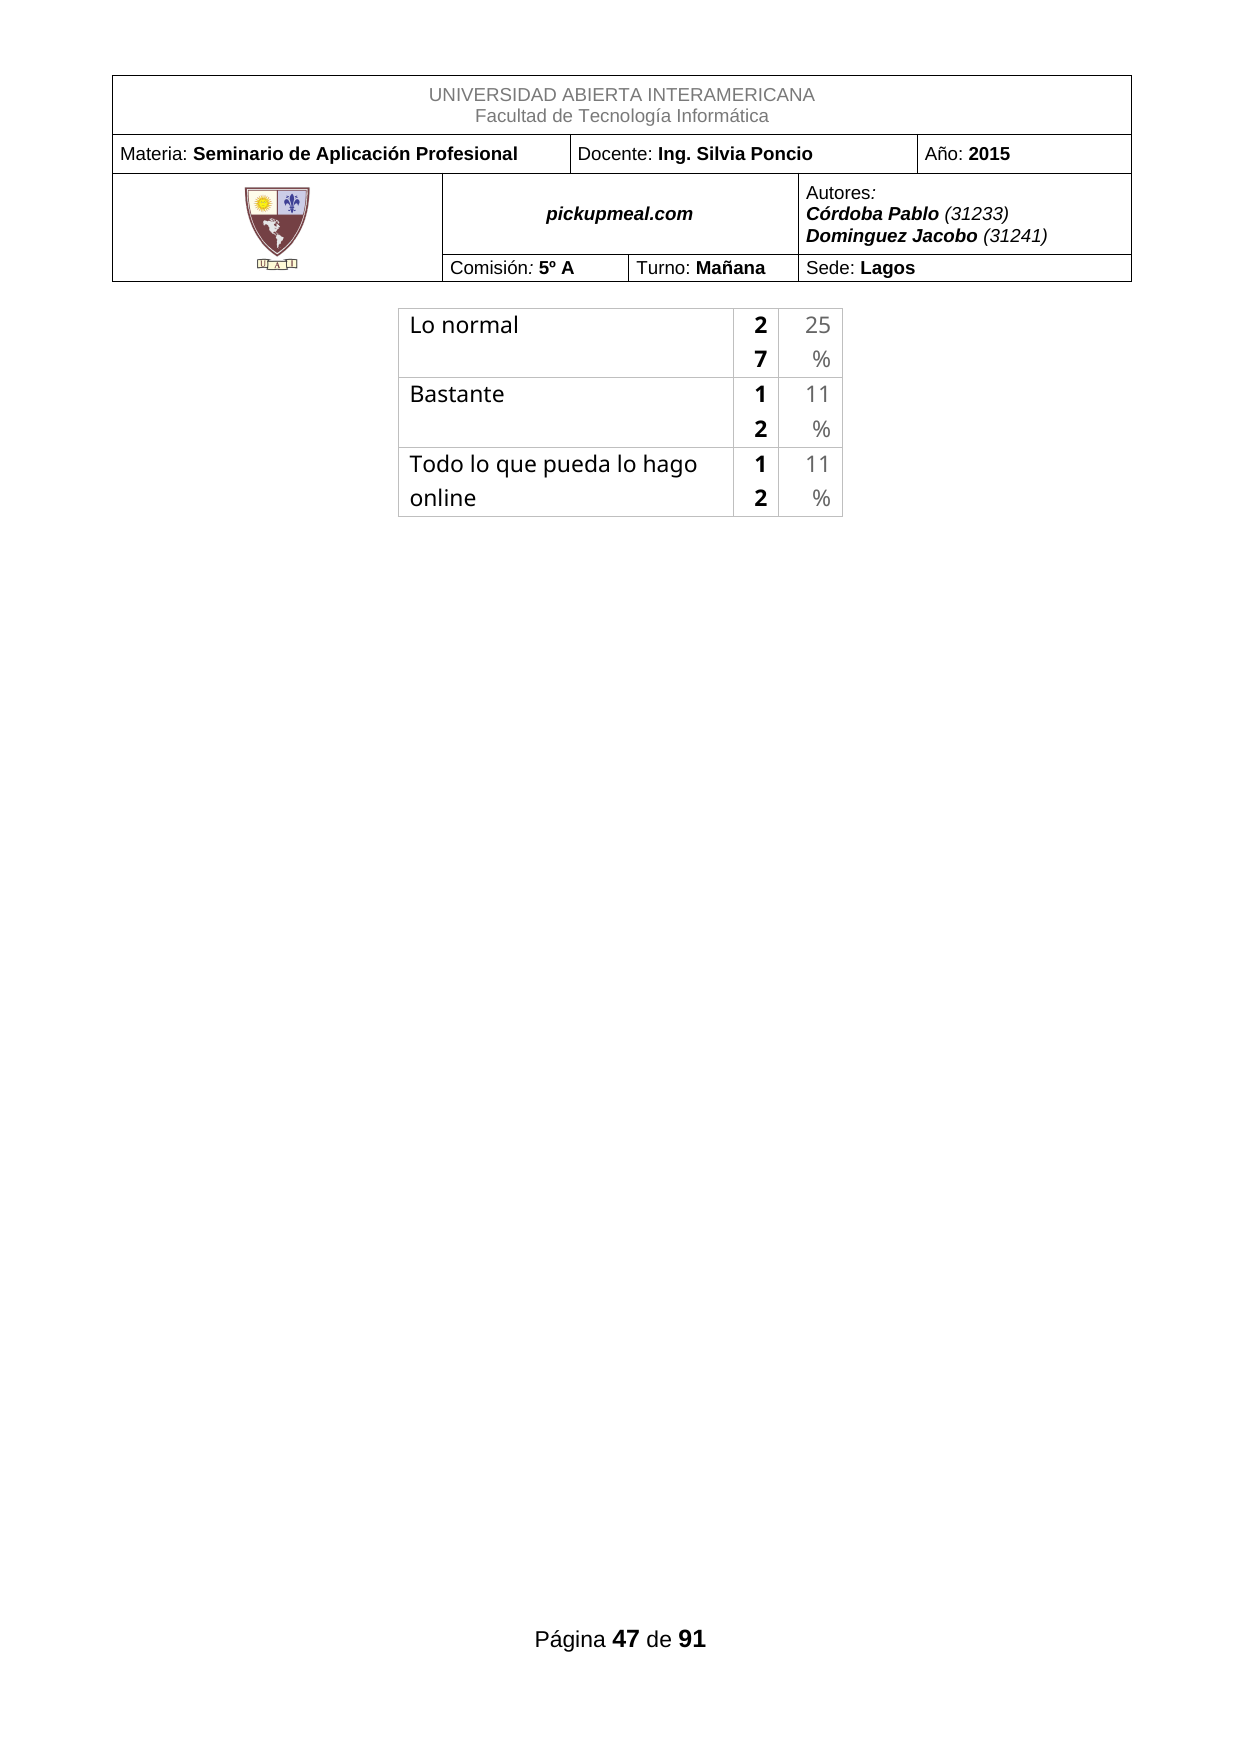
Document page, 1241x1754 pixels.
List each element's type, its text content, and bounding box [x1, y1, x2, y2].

table_cell 11% [779, 448, 842, 516]
table_cell 11% [779, 378, 842, 447]
table_cell Bastante [399, 378, 733, 447]
table_cell Todo lo que pueda lo hago online [399, 448, 733, 516]
table_cell 25% [779, 309, 842, 377]
picture [230, 182, 325, 273]
table_cell Lo normal [399, 309, 733, 377]
table_cell 12 [734, 448, 778, 516]
table_cell 27 [734, 309, 778, 377]
table_cell 12 [734, 378, 778, 447]
